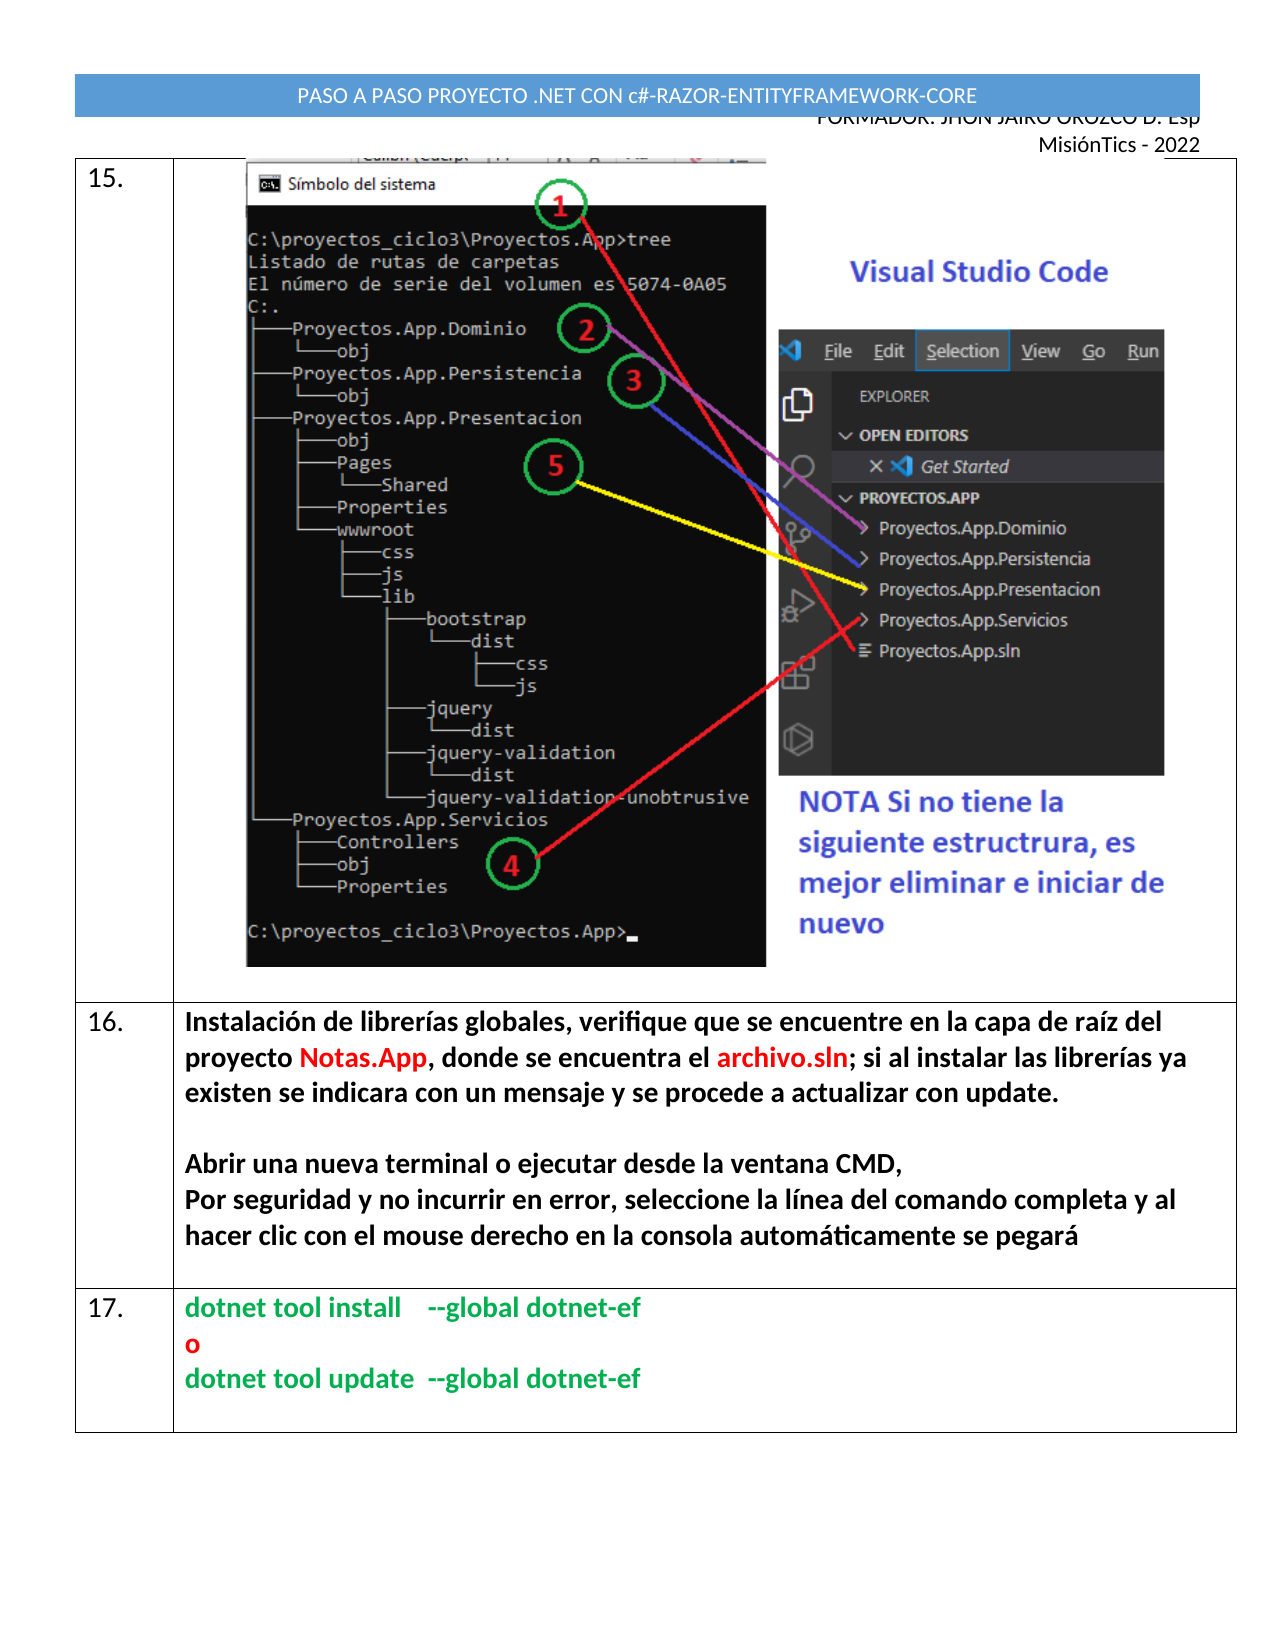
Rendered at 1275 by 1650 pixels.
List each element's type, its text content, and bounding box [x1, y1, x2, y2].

table_cell [76, 1003, 173, 1288]
table_cell dotnet tool install --global dotnet-ef o dotnet tool update --global dotnet-ef [174, 1289, 1236, 1432]
table_cell [76, 159, 173, 1002]
table_cell Instalación de librerías globales, verifique que se encuentre en la capa de raíz del proyecto Notas.App, donde se encuentra el archivo.sln; si al instalar las librerías ya existen se indicara con un mensaje y se procede a actualizar con update. Abrir una nueva terminal o ejecutar desde la ventana CMD, Por seguridad y no incurrir en error, seleccione la línea del comando completa y al hacer clic con el mouse derecho en la consola automáticamente se pegará [174, 1003, 1236, 1288]
picture [245, 158, 1165, 967]
table_cell [174, 159, 1236, 1002]
table_cell [76, 1289, 173, 1432]
